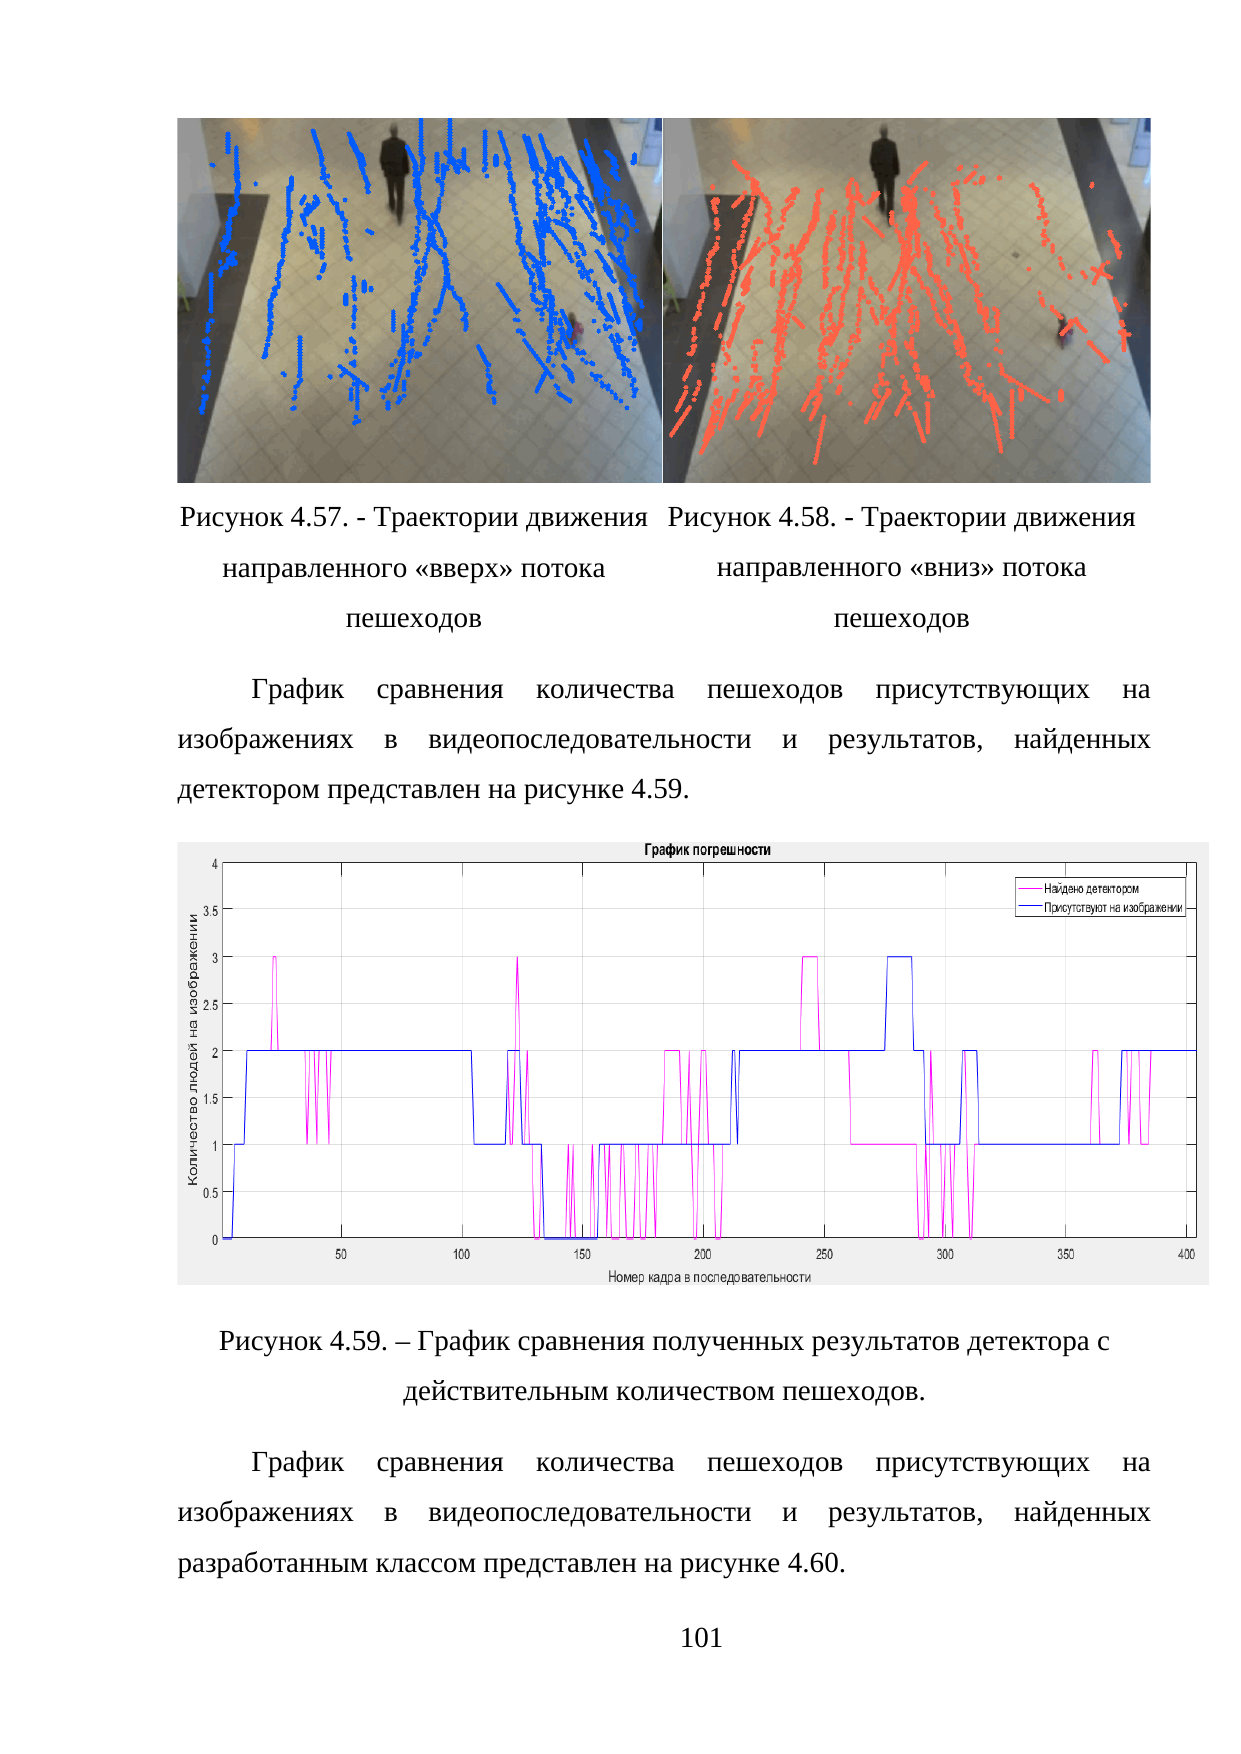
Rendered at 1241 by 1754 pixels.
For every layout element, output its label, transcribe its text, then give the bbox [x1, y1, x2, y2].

text График сравнения количества пешеходов присутствующих на изображениях в видеопоследовательности и результатов, найденных разработанным классом представлен на рисунке 4.60. [177, 1444, 1152, 1578]
text Рисунок 4.59. – График сравнения полученных результатов детектора с действительным количеством пешеходов. [177, 1323, 1152, 1406]
picture [177, 842, 1210, 1285]
table_cell Рисунок 4.58. - Траектории движения направленного «вниз» потока пешеходов [663, 118, 1152, 671]
text График сравнения количества пешеходов присутствующих на изображениях в видеопоследовательности и результатов, найденных детектором представлен на рисунке 4.59. [177, 671, 1152, 805]
table_cell Рисунок 4.57. - Траектории движения направленного «вверх» потока пешеходов [177, 483, 663, 671]
picture [177, 118, 1151, 483]
